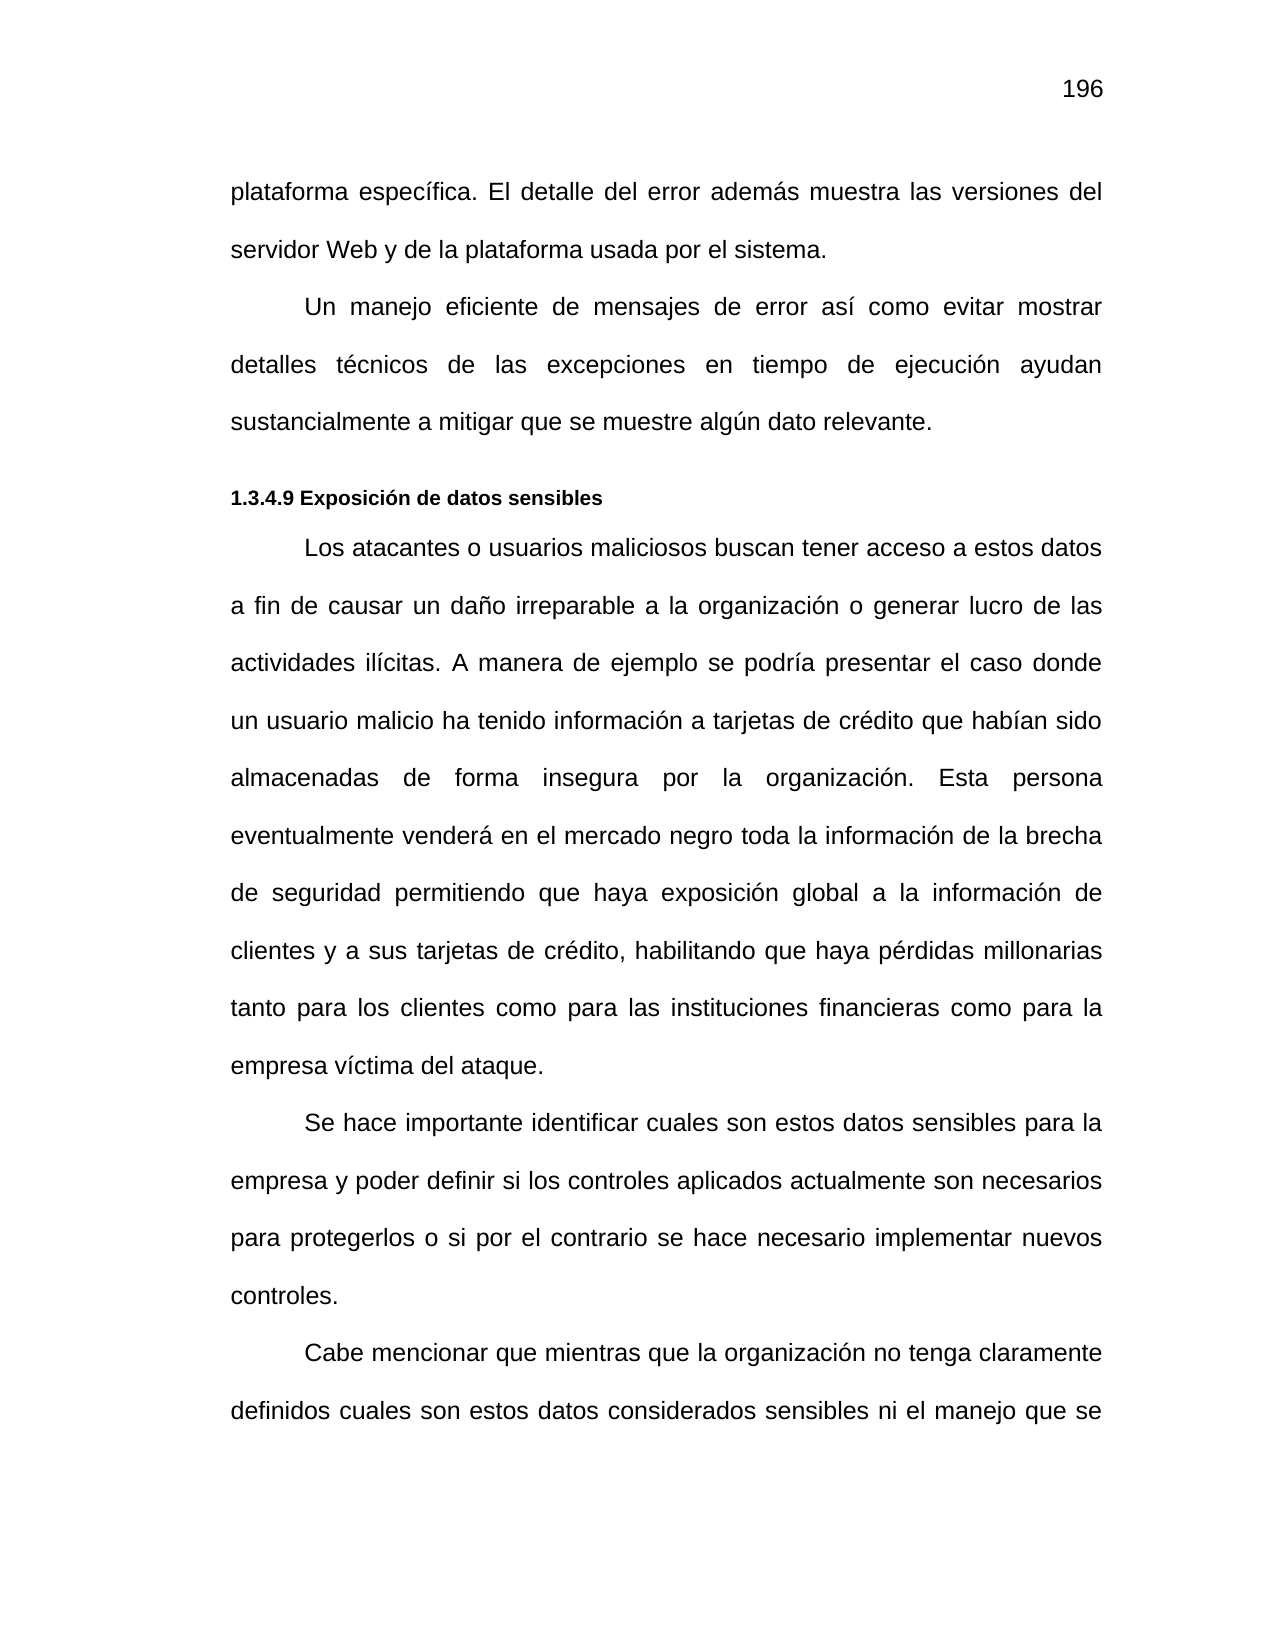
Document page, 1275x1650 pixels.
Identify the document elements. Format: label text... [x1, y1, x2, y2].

text Un manejo eficiente de mensajes de error así como evitar mostrar detalles técnicos de las excepciones en tiempo de ejecución ayudan sustancialmente a mitigar que se muestre algún dato relevante. [230, 292, 1104, 436]
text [230, 177, 1104, 263]
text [230, 1338, 1104, 1425]
text Se hace importante identificar cuales son estos datos sensibles para la empresa y poder definir si los controles aplicados actualmente son necesarios para protegerlos o si por el contrario se hace necesario implementar nuevos controles. [230, 1108, 1104, 1310]
text Los atacantes o usuarios maliciosos buscan tener acceso a estos datos a fin de causar un daño irreparable a la organización o generar lucro de las actividades ilícitas. A manera de ejemplo se podría presentar el caso donde un usuario malicio ha tenido información a tarjetas de crédito que habían sido almacenadas de forma insegura por la organización. Esta persona eventualmente venderá en el mercado negro toda la información de la brecha de seguridad permitiendo que haya exposición global a la información de clientes y a sus tarjetas de crédito, habilitando que haya pérdidas millonarias tanto para los clientes como para las instituciones financieras como para la empresa víctima del ataque. [230, 533, 1104, 1080]
subtitle 1.3.4.9 Exposición de datos sensibles [230, 486, 1104, 509]
